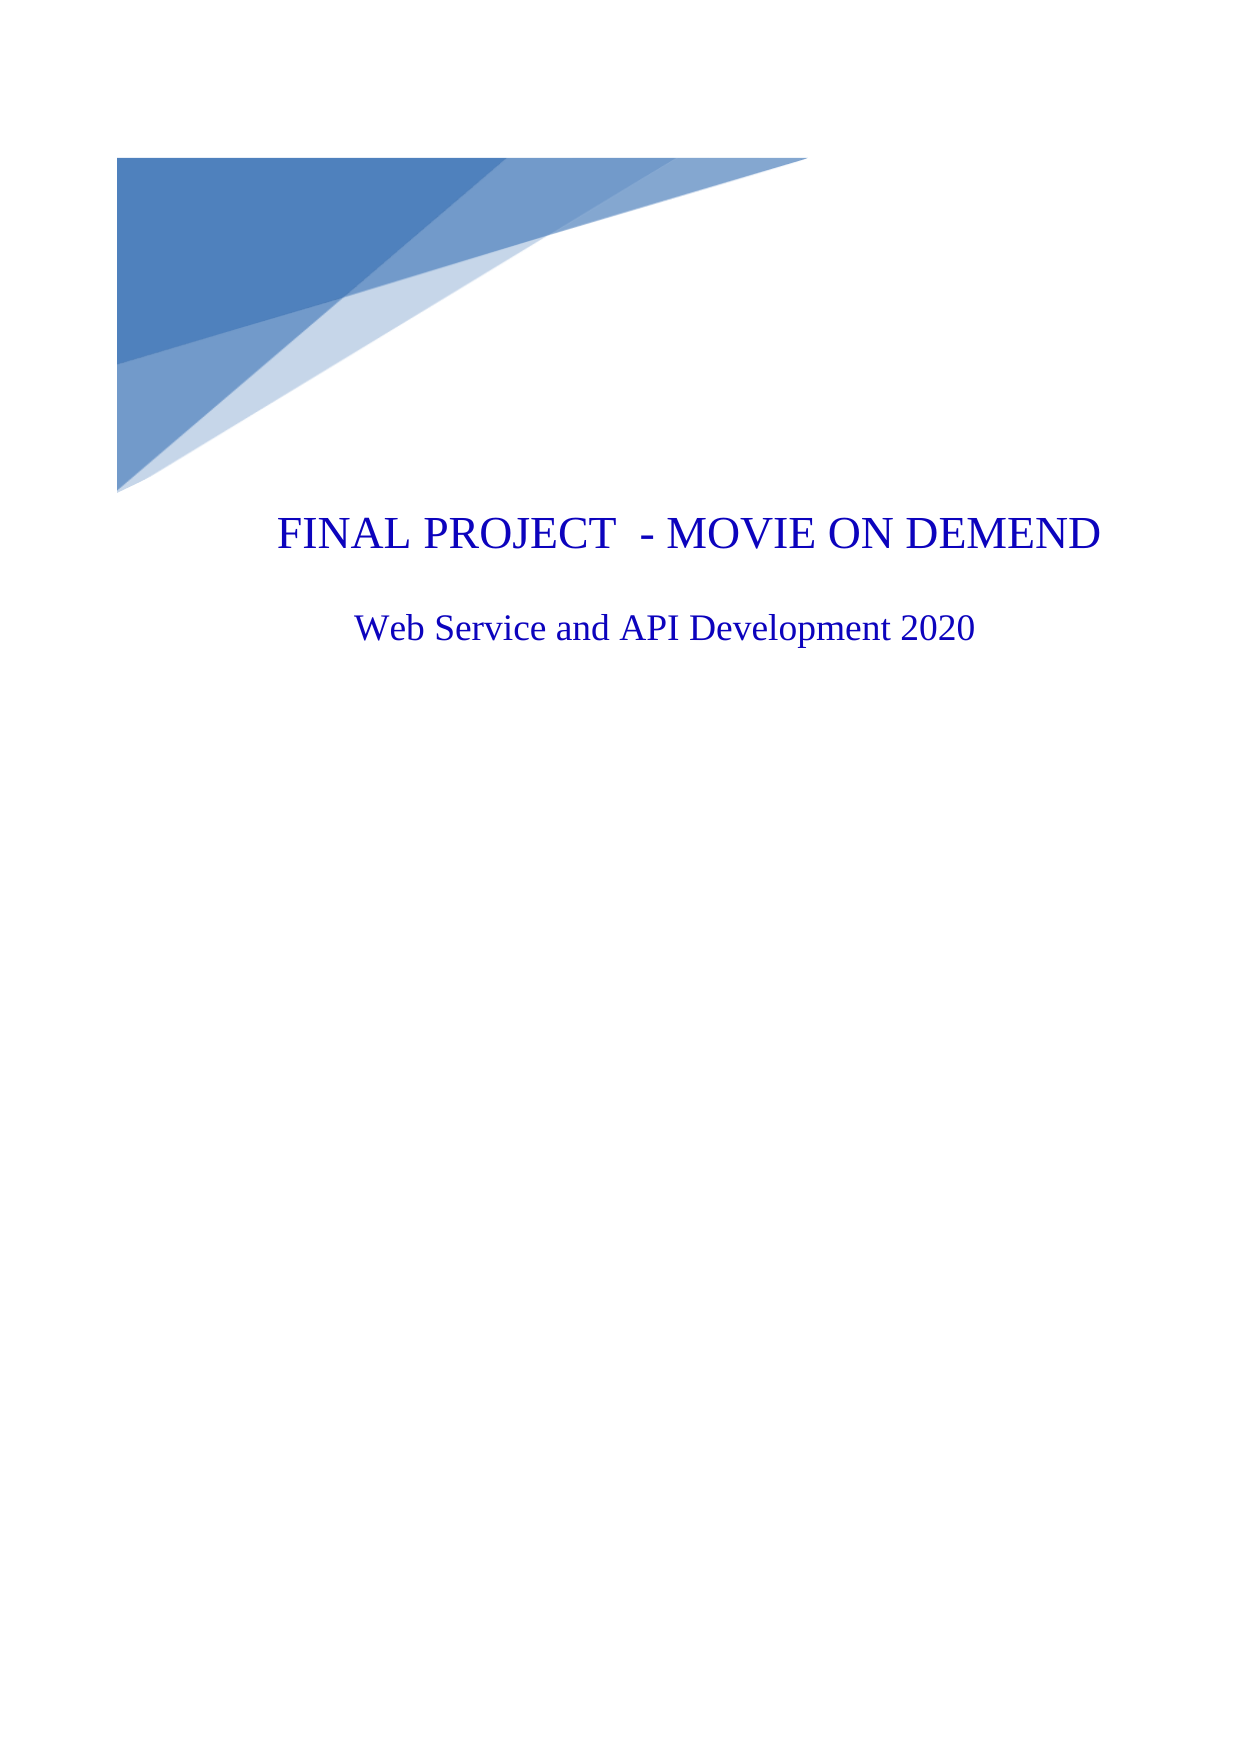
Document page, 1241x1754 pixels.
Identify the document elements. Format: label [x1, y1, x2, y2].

picture [117, 157, 811, 497]
